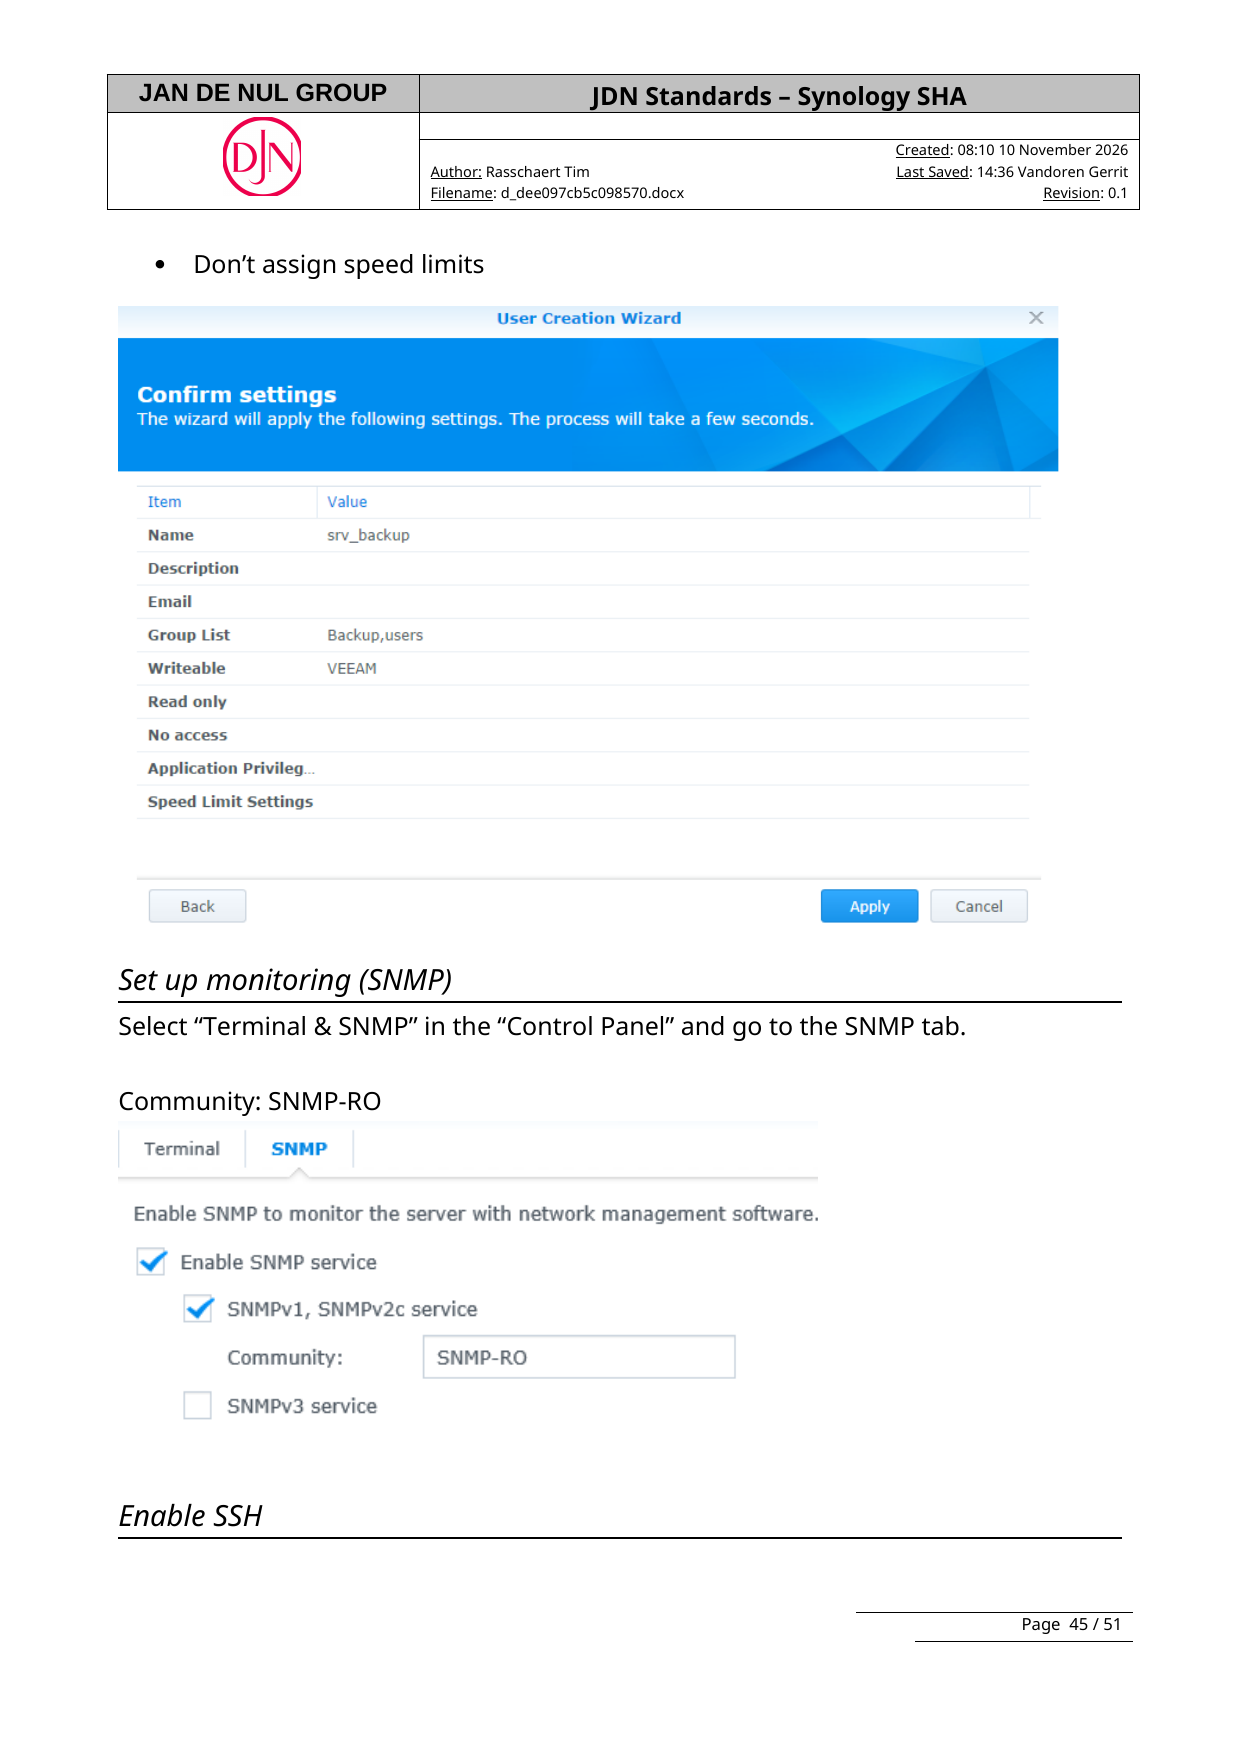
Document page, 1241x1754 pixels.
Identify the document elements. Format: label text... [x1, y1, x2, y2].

list Don’t assign speed limits [156, 247, 1122, 281]
picture [118, 1121, 818, 1429]
text Select “Terminal & SNMP” in the “Control Panel” and go to the SNMP tab. [118, 1009, 1122, 1043]
text Community: SNMP-RO [118, 1084, 1122, 1118]
picture [222, 117, 301, 196]
subtitle Set up monitoring (SNMP) [118, 959, 1122, 1001]
subtitle Enable SSH [118, 1495, 1122, 1537]
picture [118, 306, 1059, 931]
